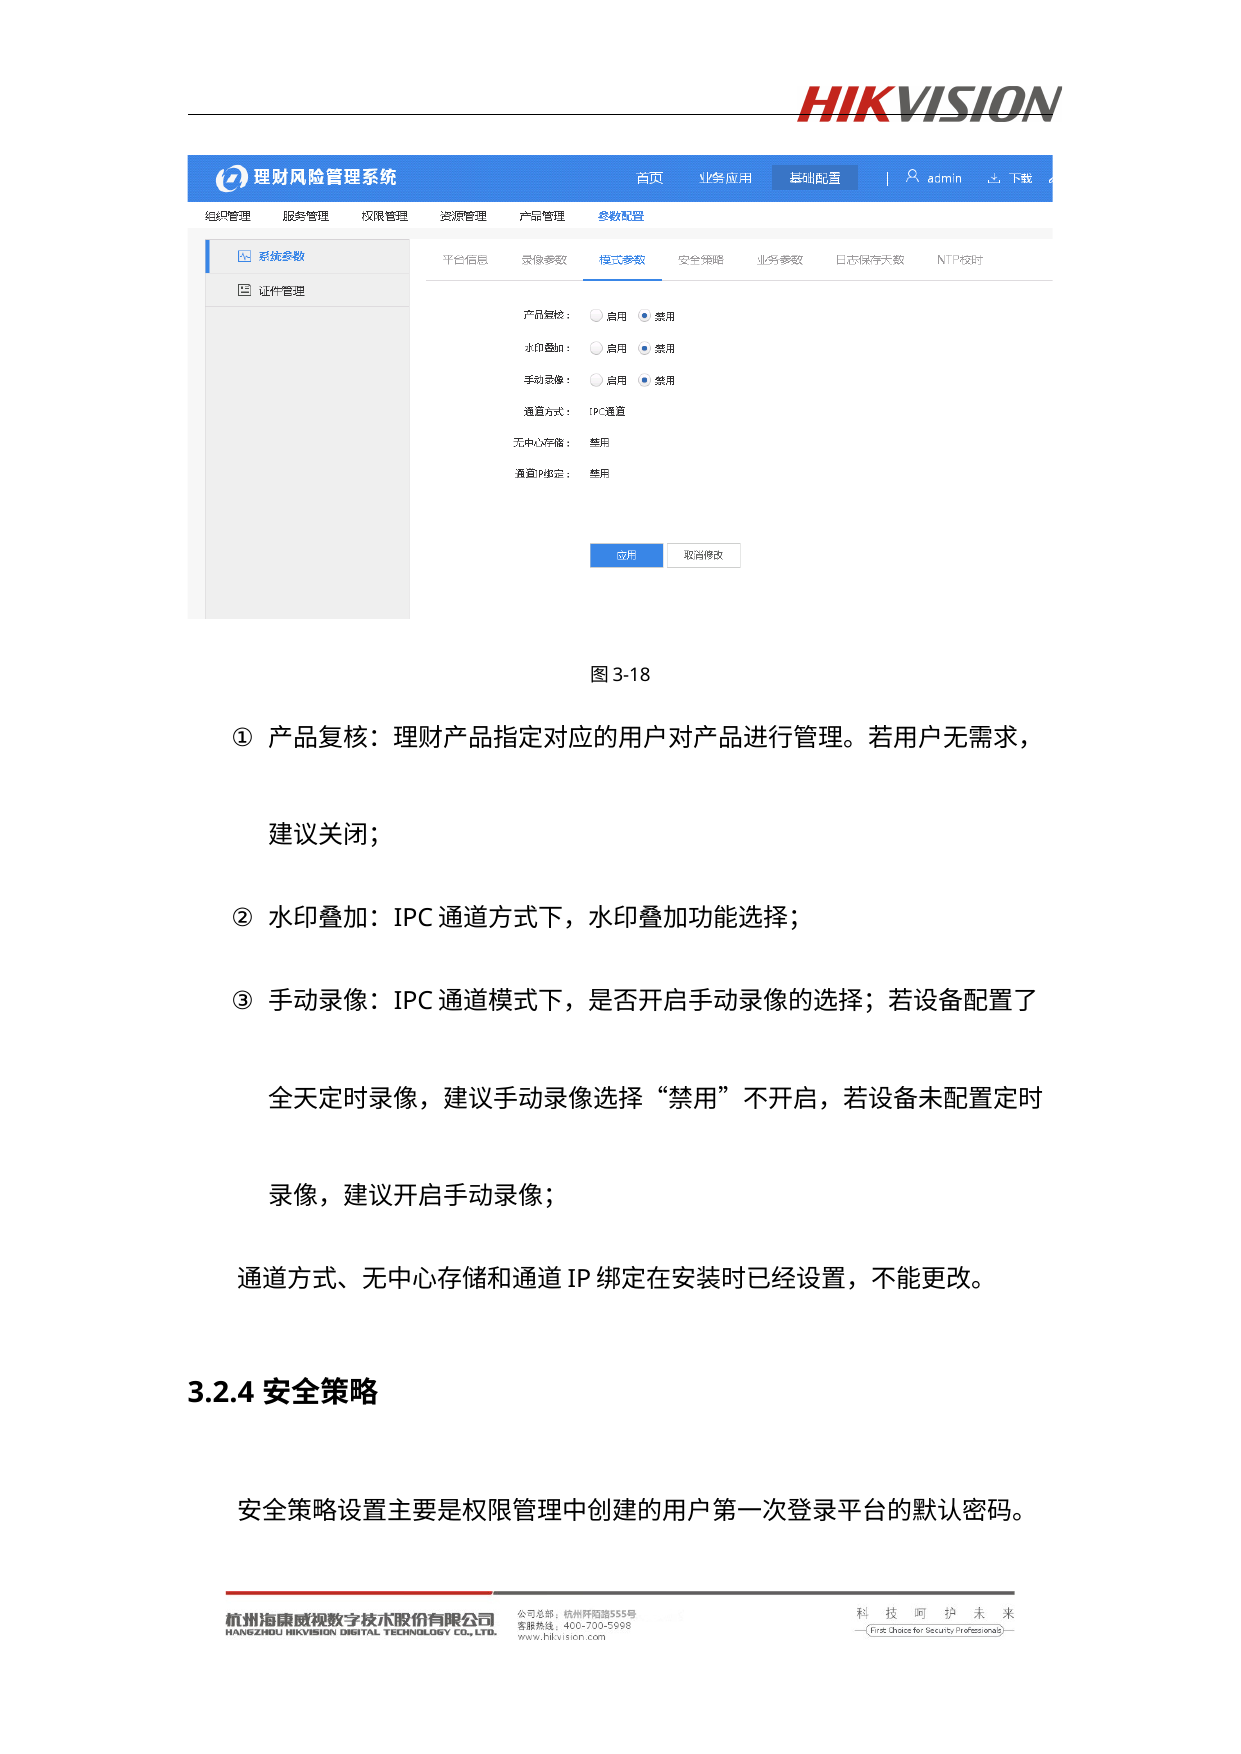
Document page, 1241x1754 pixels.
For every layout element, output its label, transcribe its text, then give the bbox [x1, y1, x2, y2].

list 水印叠加：IPC通道方式下，水印叠加功能选择； [231, 883, 1053, 948]
text 安全策略设置主要是权限管理中创建的用户第一次登录平台的默认密码。 [187, 1476, 1053, 1541]
subtitle 3.2.4 安全策略 [187, 1357, 1053, 1422]
picture [225, 1591, 1015, 1640]
picture [797, 86, 1063, 122]
text 图3-18 [187, 657, 1053, 689]
list 产品复核：理财产品指定对应的用户对产品进行管理。若用户无需求，建议关闭； [231, 703, 1053, 865]
text 通道方式、无中心存储和通道IP绑定在安装时已经设置，不能更改。 [187, 1244, 1053, 1309]
list 手动录像：IPC通道模式下，是否开启手动录像的选择；若设备配置了全天定时录像，建议手动录像选择“禁用”不开启，若设备未配置定时录像，建议开启手动录像； [231, 966, 1053, 1226]
picture [187, 155, 1053, 619]
